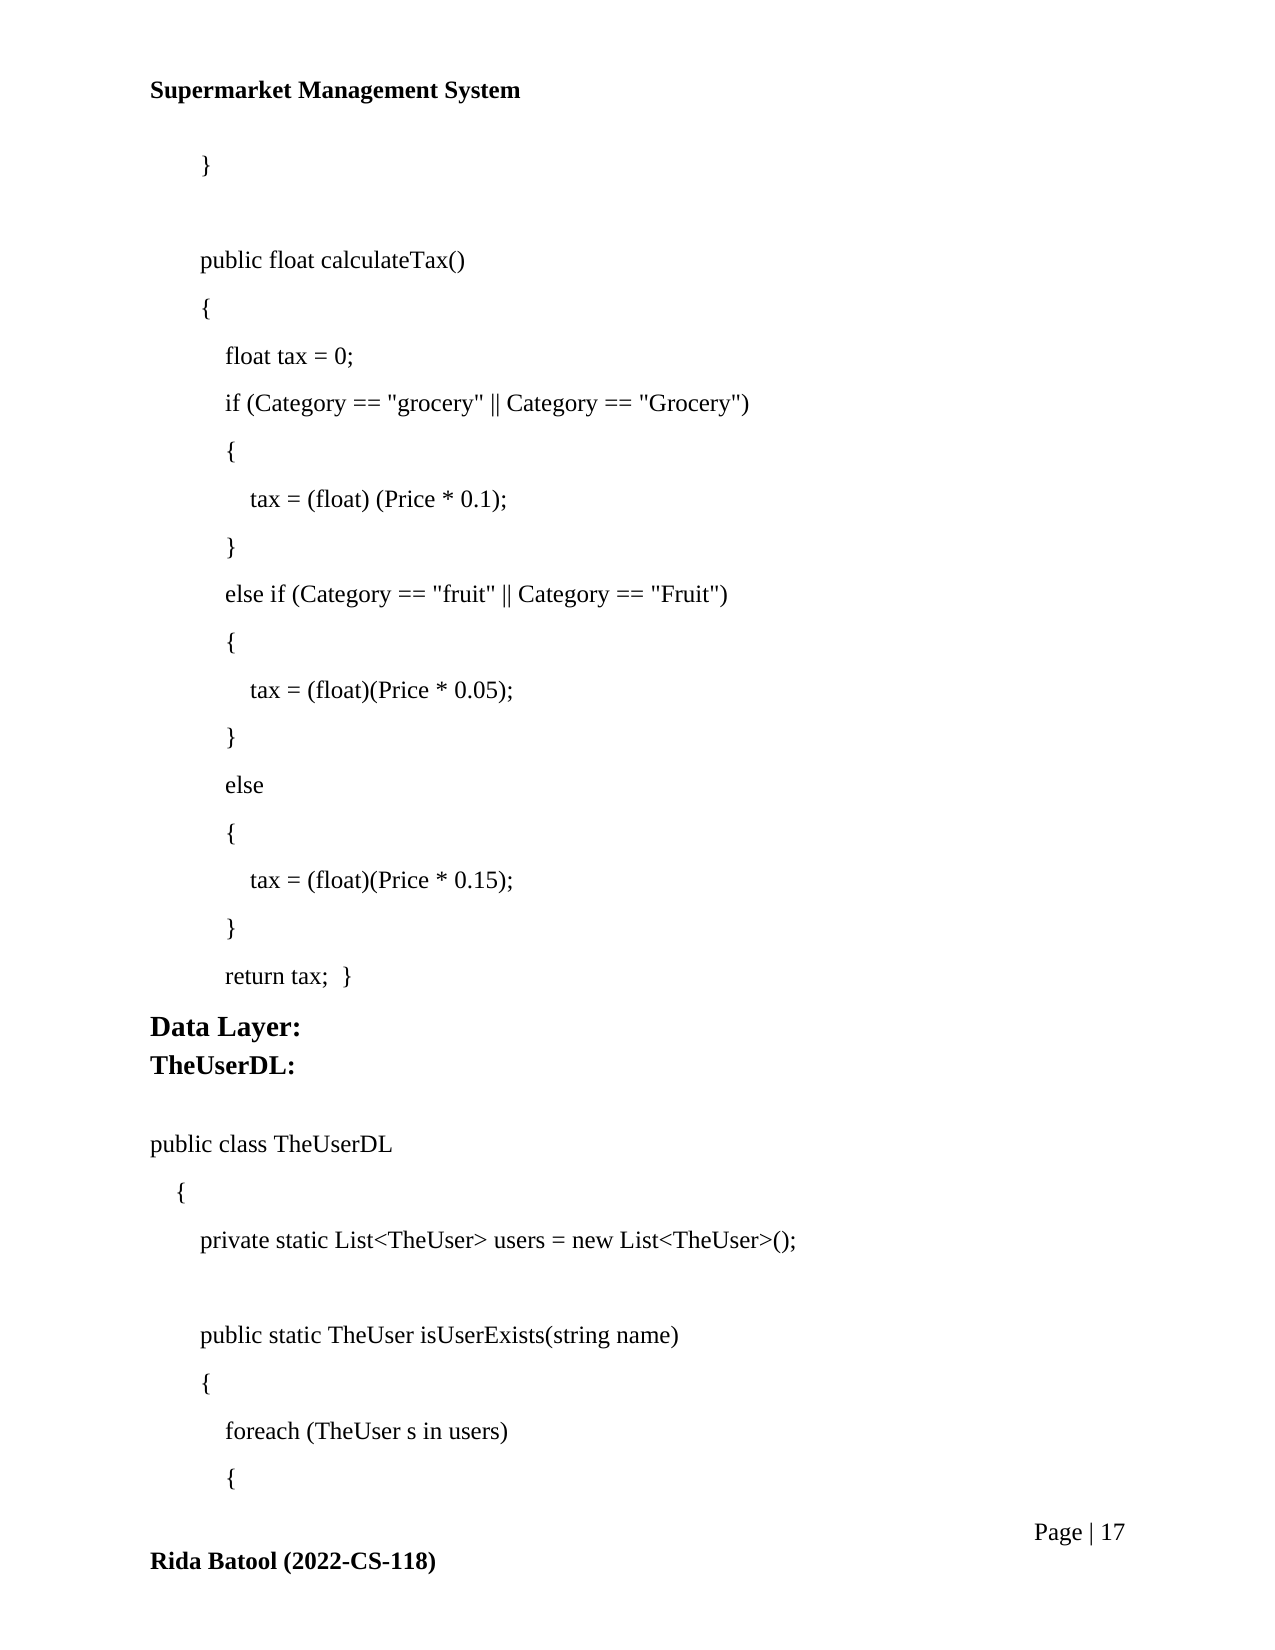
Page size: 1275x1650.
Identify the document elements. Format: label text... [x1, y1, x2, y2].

text { [150, 818, 1125, 847]
subtitle TheUserDL: [150, 1049, 1125, 1080]
text { [150, 1463, 1125, 1492]
text if (Category == "grocery" || Category == "Grocery") [150, 388, 1125, 417]
text public float calculateTax() [150, 245, 1125, 274]
text else [150, 770, 1125, 799]
subtitle Data Layer: [150, 1009, 1125, 1042]
text public class TheUserDL [150, 1129, 1125, 1158]
text { [150, 436, 1125, 465]
text { [150, 293, 1125, 322]
text private static List<TheUser> users = new List<TheUser>(); [150, 1225, 1125, 1254]
text tax = (float)(Price * 0.05); [150, 675, 1125, 703]
text else if (Category == "fruit" || Category == "Fruit") [150, 579, 1125, 608]
text { [150, 627, 1125, 656]
text } [150, 532, 1125, 560]
text } [150, 722, 1125, 751]
text public static TheUser isUserExists(string name) [150, 1320, 1125, 1349]
text { [150, 1368, 1125, 1397]
text return tax; } [150, 961, 1125, 990]
text tax = (float) (Price * 0.1); [150, 484, 1125, 513]
text } [150, 913, 1125, 942]
text foreach (TheUser s in users) [150, 1416, 1125, 1444]
text tax = (float)(Price * 0.15); [150, 866, 1125, 894]
text float tax = 0; [150, 341, 1125, 369]
text } [150, 150, 1125, 179]
text { [150, 1177, 1125, 1206]
